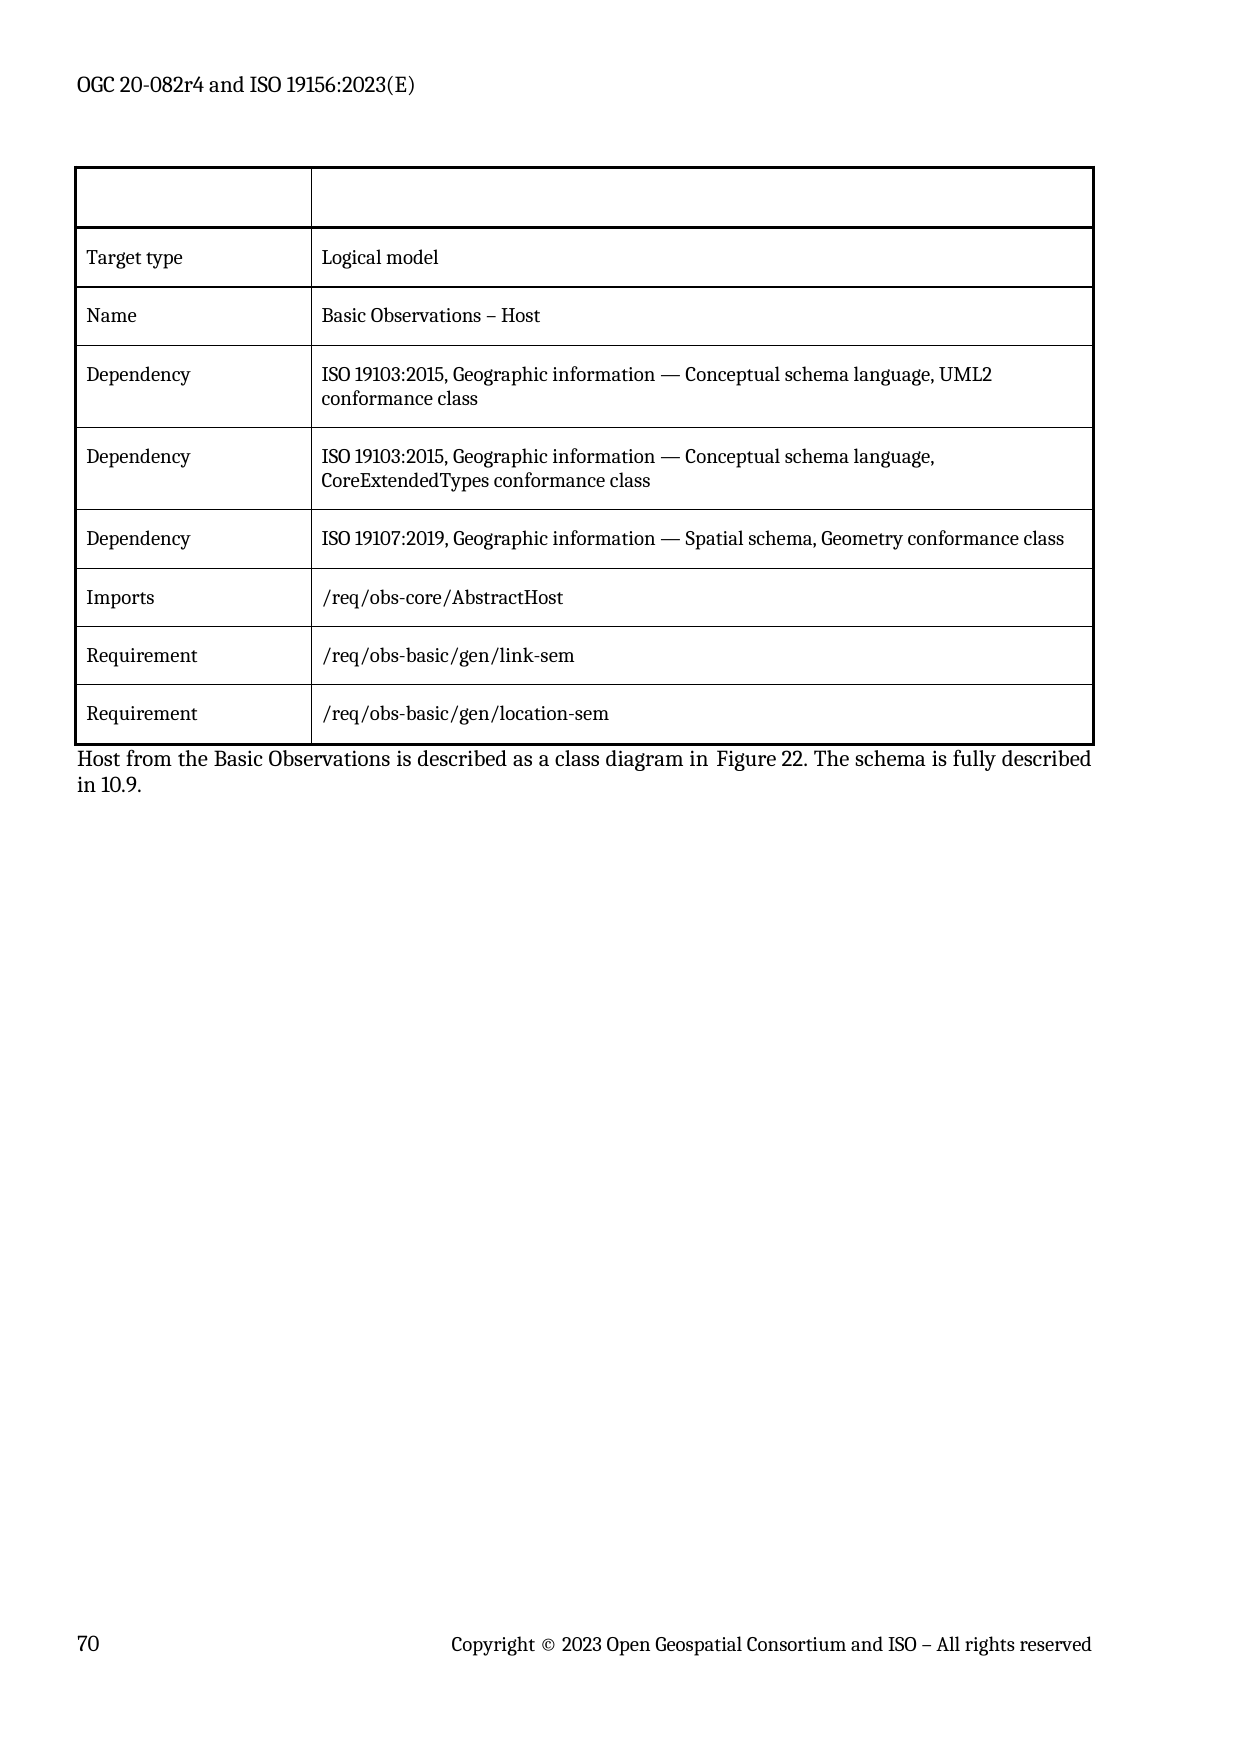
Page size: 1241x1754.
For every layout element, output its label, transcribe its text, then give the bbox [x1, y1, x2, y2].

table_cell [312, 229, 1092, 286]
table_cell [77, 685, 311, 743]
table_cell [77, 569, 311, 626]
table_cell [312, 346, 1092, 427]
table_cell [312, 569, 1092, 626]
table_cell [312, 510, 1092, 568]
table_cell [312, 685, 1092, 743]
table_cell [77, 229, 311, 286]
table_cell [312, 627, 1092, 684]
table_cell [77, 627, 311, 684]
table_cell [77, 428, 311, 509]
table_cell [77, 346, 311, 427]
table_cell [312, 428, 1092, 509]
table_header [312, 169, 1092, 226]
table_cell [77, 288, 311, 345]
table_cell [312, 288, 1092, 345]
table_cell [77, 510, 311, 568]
text Host from the Basic Observations is described as a class diagram in Figure 22. The schema is fully described in 10.9. [77, 746, 1092, 798]
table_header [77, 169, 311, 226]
